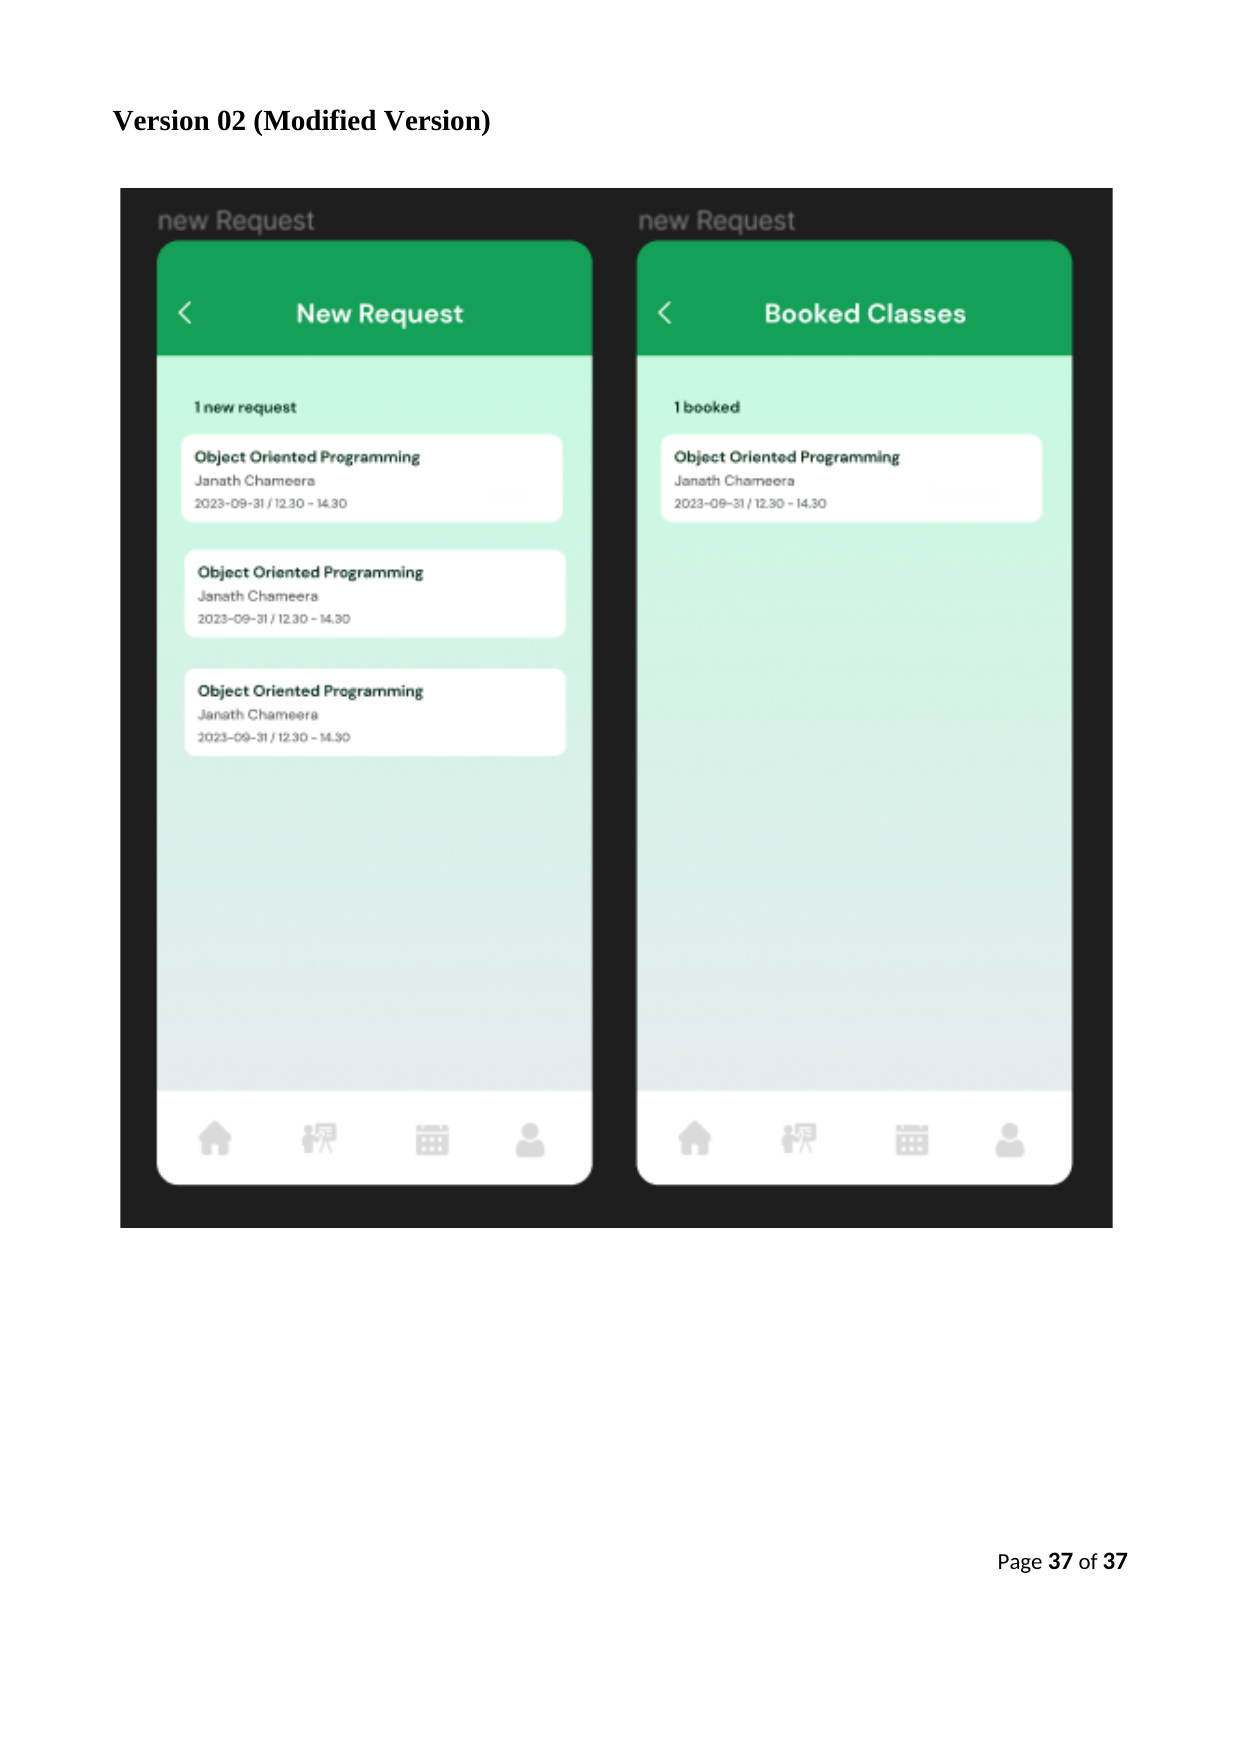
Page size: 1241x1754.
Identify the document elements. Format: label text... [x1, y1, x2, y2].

text Version 02 (Modified Version) [112, 103, 1128, 137]
picture [120, 188, 1113, 1228]
